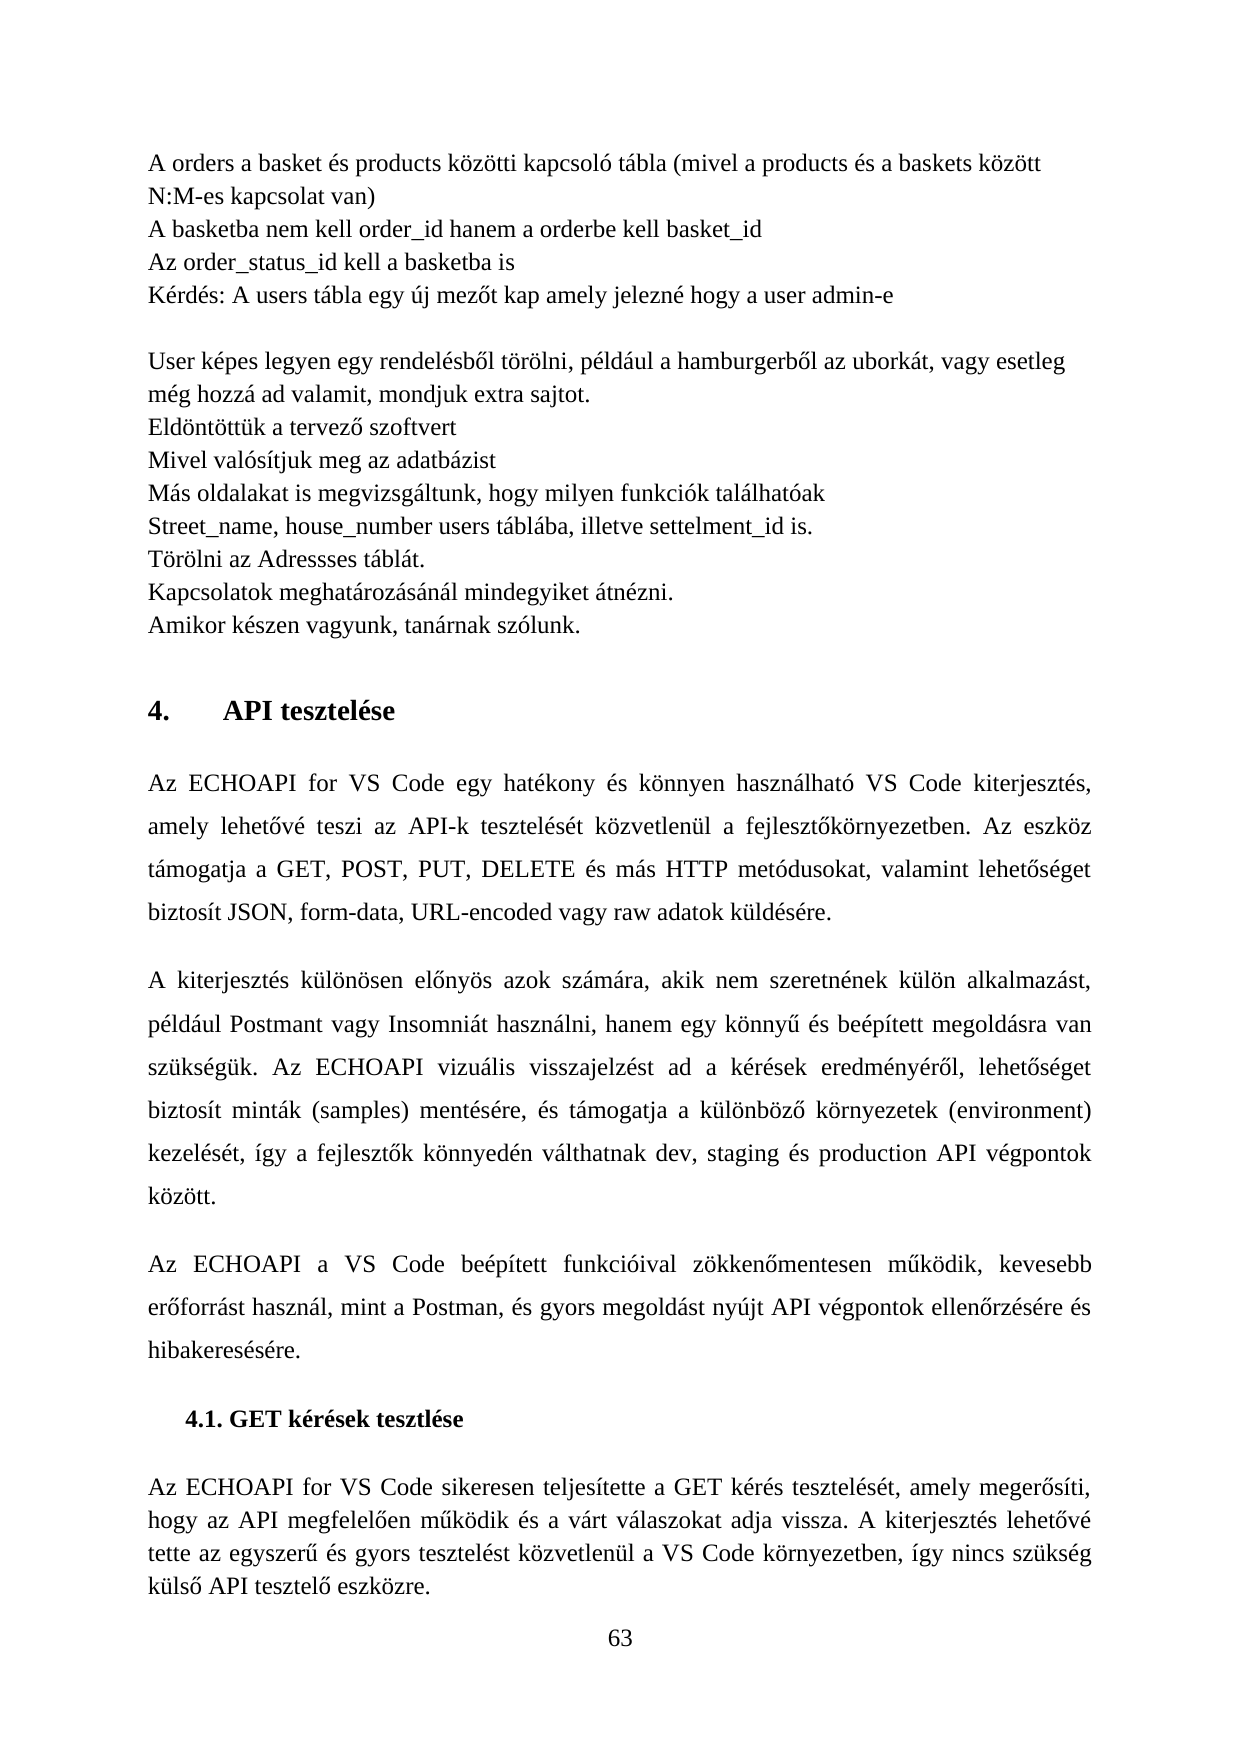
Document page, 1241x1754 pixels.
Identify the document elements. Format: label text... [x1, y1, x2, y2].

text Az order_status_id kell a basketba is [148, 247, 1092, 276]
text Más oldalakat is megvizsgáltunk, hogy milyen funkciók találhatóak [148, 478, 1092, 507]
text Az ECHOAPI for VS Code sikeresen teljesítette a GET kérés tesztelését, amely megerősíti, hogy az API megfelelően működik és a várt válaszokat adja vissza. A kiterjesztés lehetővé tette az egyszerű és gyors tesztelést közvetlenül a VS Code környezetben, így nincs szükség külső API tesztelő eszközre. [148, 1472, 1092, 1599]
text A kiterjesztés különösen előnyös azok számára, akik nem szeretnének külön alkalmazást, például Postmant vagy Insomniát használni, hanem egy könnyű és beépített megoldásra van szükségük. Az ECHOAPI vizuális visszajelzést ad a kérések eredményéről, lehetőséget biztosít minták (samples) mentésére, és támogatja a különböző környezetek (environment) kezelését, így a fejlesztők könnyedén válthatnak dev, staging és production API végpontok között. [148, 966, 1092, 1210]
text Mivel valósítjuk meg az adatbázist [148, 445, 1092, 474]
subtitle API tesztelése [148, 693, 1092, 726]
text User képes legyen egy rendelésből törölni, például a hamburgerből az uborkát, vagy esetleg még hozzá ad valamit, mondjuk extra sajtot. [148, 346, 1092, 408]
text Törölni az Adressses táblát. [148, 544, 1092, 573]
subtitle 4.1. GET kérések tesztlése [185, 1404, 1092, 1432]
text Az ECHOAPI a VS Code beépített funkcióival zökkenőmentesen működik, kevesebb erőforrást használ, mint a Postman, és gyors megoldást nyújt API végpontok ellenőrzésére és hibakeresésére. [148, 1249, 1092, 1364]
text Kapcsolatok meghatározásánál mindegyiket átnézni. [148, 577, 1092, 606]
text Kérdés: A users tábla egy új mezőt kap amely jelezné hogy a user admin-e [148, 280, 1092, 308]
text A basketba nem kell order_id hanem a orderbe kell basket_id [148, 214, 1092, 242]
text Amikor készen vagyunk, tanárnak szólunk. [148, 610, 1092, 639]
text A orders a basket és products közötti kapcsoló tábla (mivel a products és a baskets között N:M-es kapcsolat van) [148, 148, 1092, 209]
text Az ECHOAPI for VS Code egy hatékony és könnyen használható VS Code kiterjesztés, amely lehetővé teszi az API-k tesztelését közvetlenül a fejlesztőkörnyezetben. Az eszköz támogatja a GET, POST, PUT, DELETE és más HTTP metódusokat, valamint lehetőséget biztosít JSON, form-data, URL-encoded vagy raw adatok küldésére. [148, 768, 1092, 926]
text Street_name, house_number users táblába, illetve settelment_id is. [148, 511, 1092, 540]
text Eldöntöttük a tervező szoftvert [148, 412, 1092, 441]
